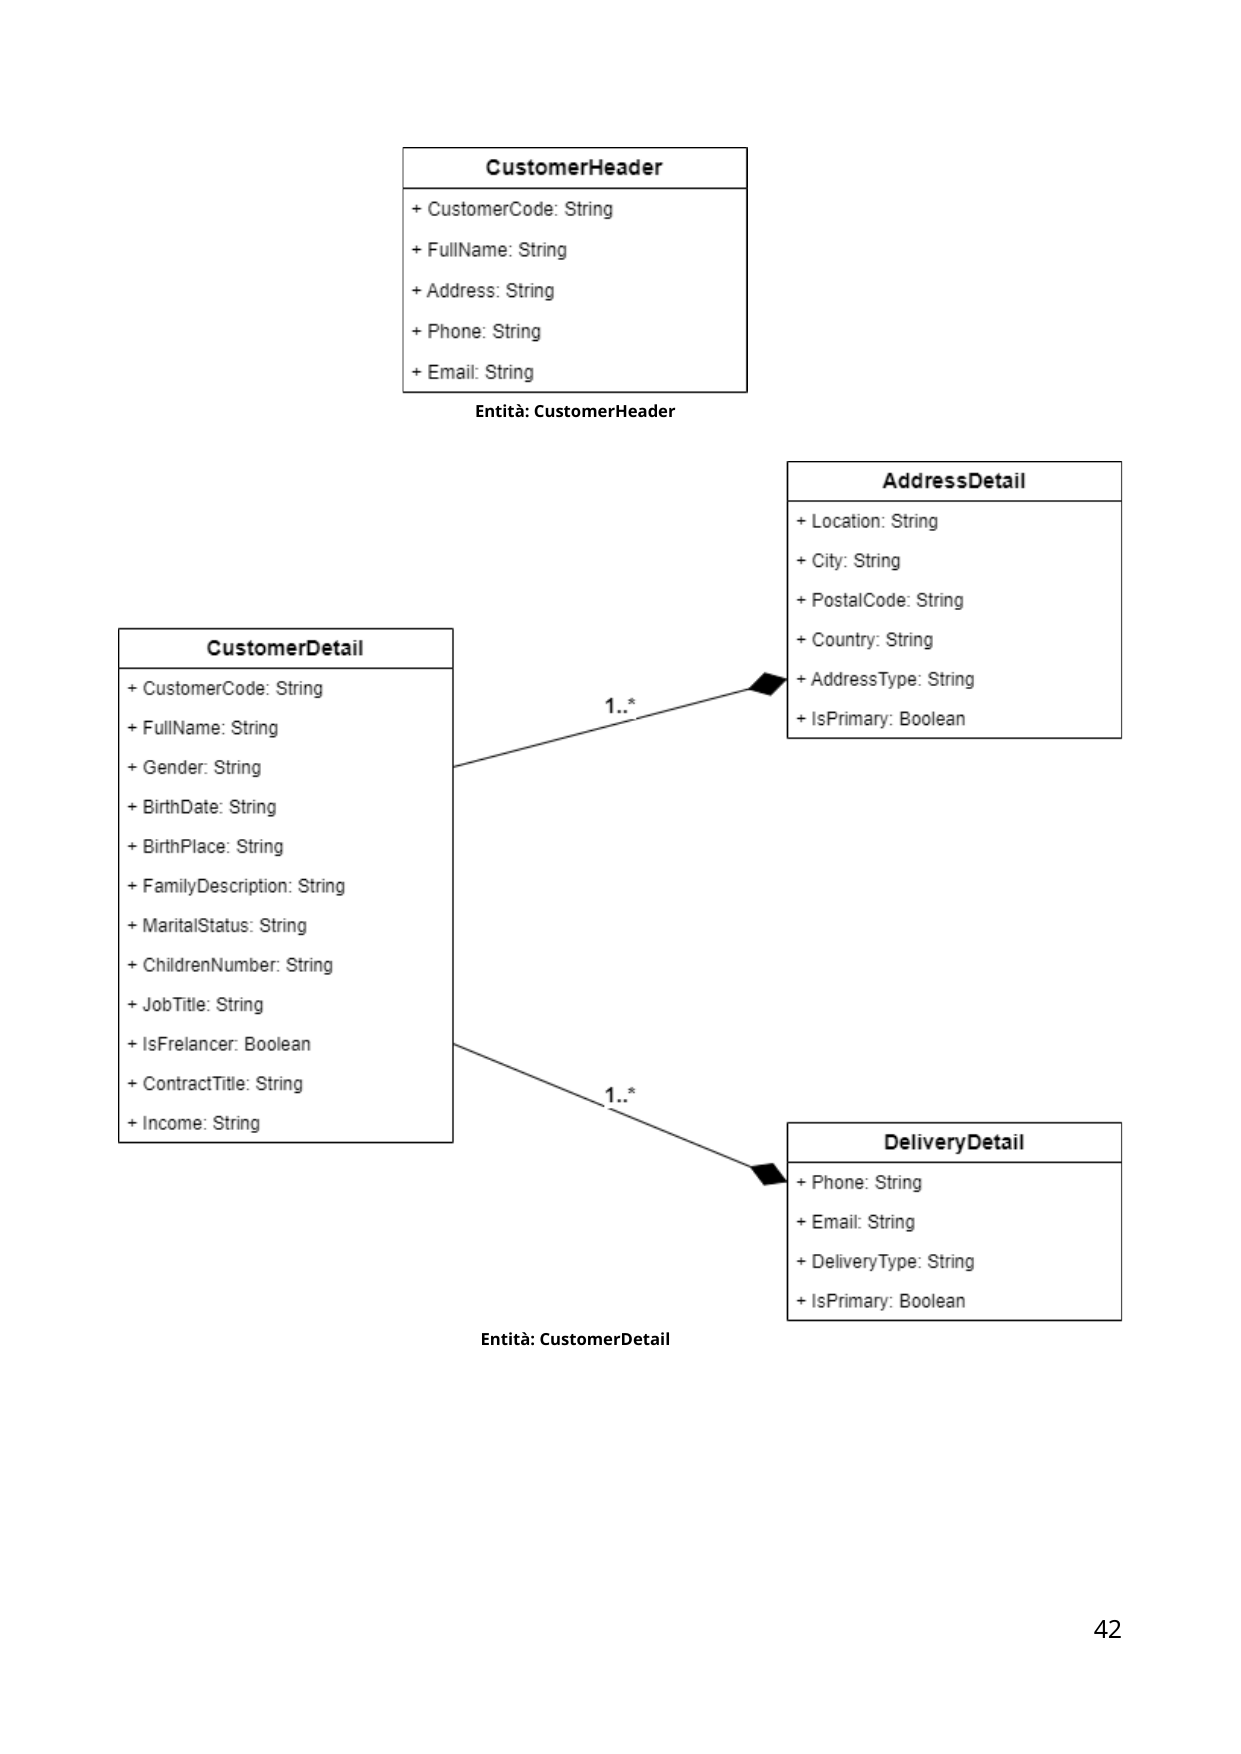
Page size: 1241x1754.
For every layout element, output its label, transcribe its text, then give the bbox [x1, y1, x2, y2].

text Entità: CustomerDetail [118, 1326, 1032, 1350]
picture [118, 461, 1123, 1326]
picture [402, 147, 748, 398]
